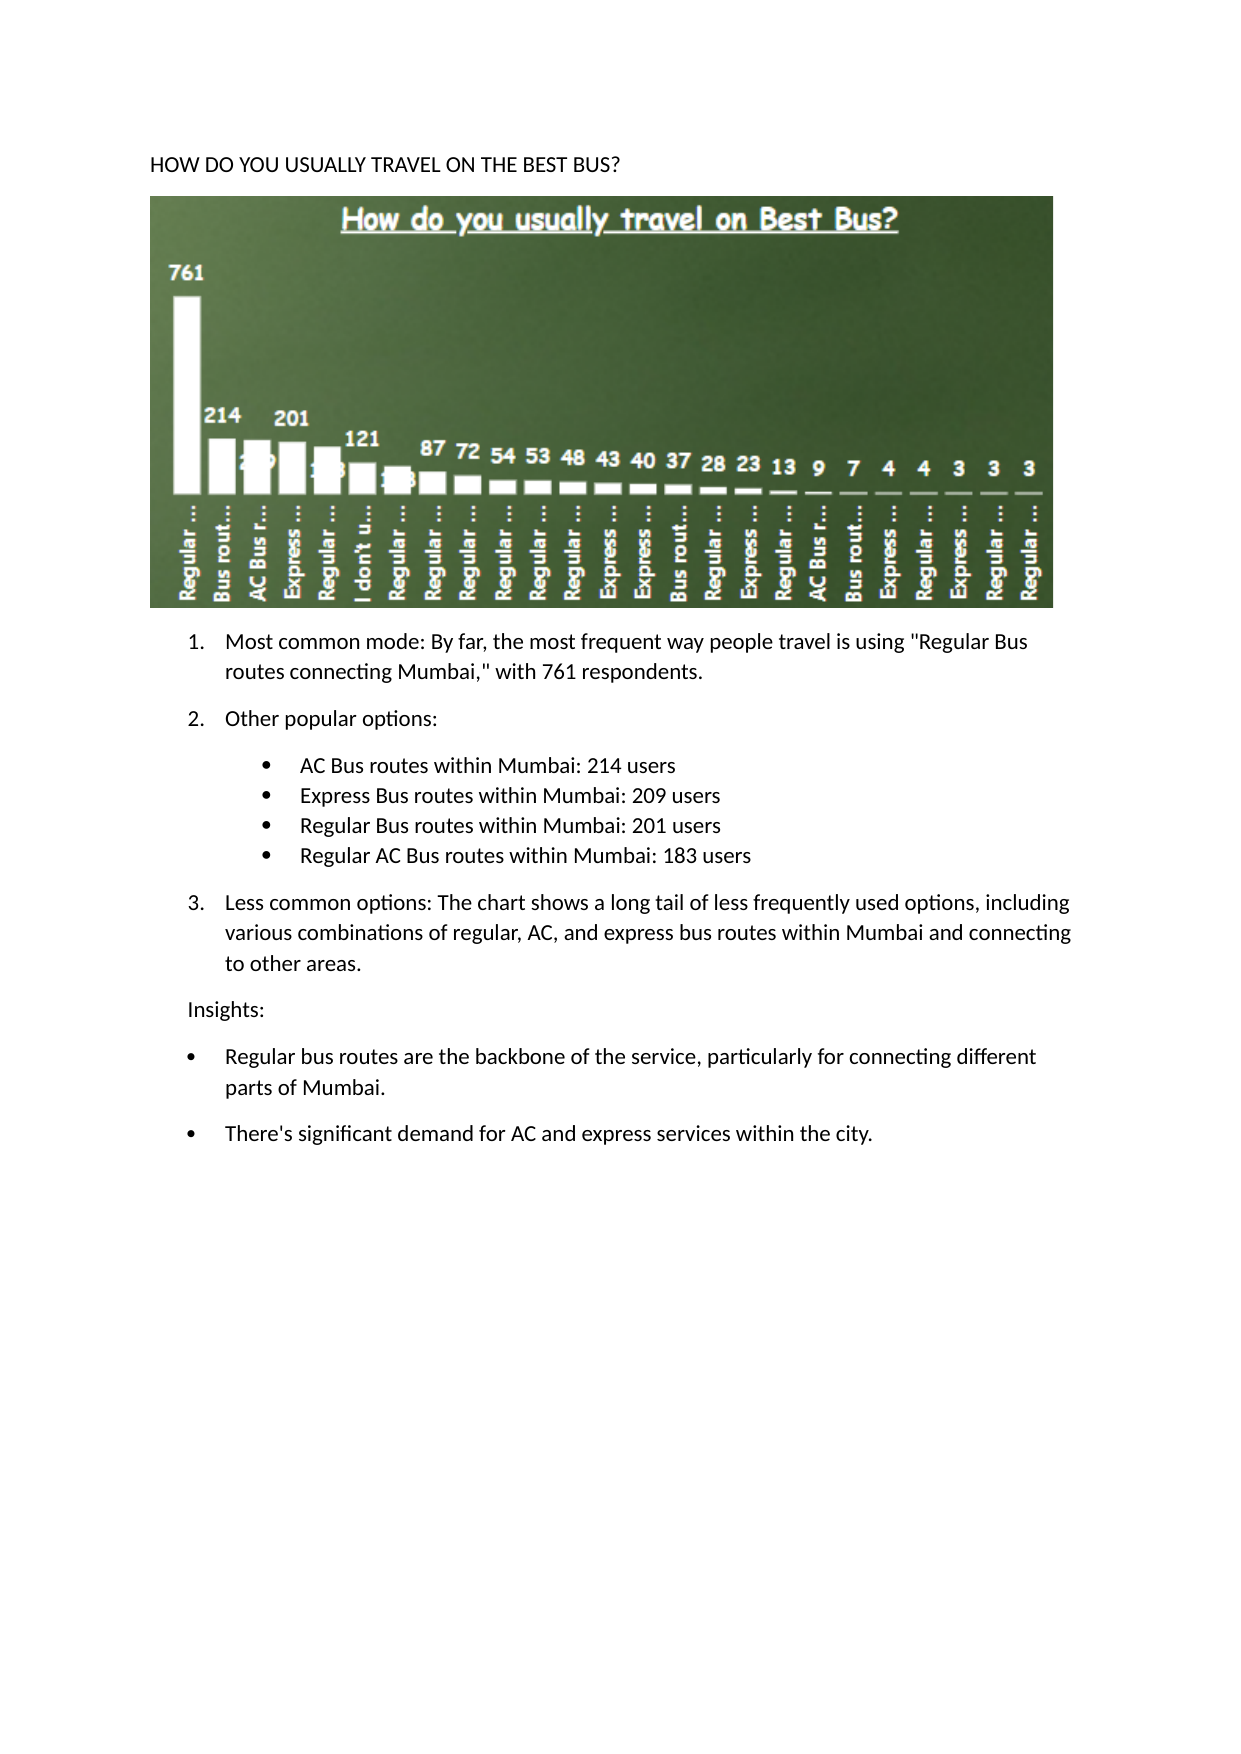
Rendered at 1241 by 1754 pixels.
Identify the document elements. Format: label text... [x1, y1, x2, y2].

list Other popular options: [187, 704, 1090, 732]
list Less common options: The chart shows a long tail of less frequently used options, including various combinations of regular, AC, and express bus routes within Mumbai and connecting to other areas. [187, 888, 1090, 977]
list There's significant demand for AC and express services within the city. [187, 1119, 1090, 1147]
list AC Bus routes within Mumbai: 214 users [262, 751, 1090, 779]
list Regular bus routes are the backbone of the service, particularly for connecting different parts of Mumbai. [187, 1042, 1090, 1101]
text Insights: [187, 996, 1090, 1023]
list Express Bus routes within Mumbai: 209 users [262, 781, 1090, 809]
text HOW DO YOU USUALLY TRAVEL ON THE BEST BUS? [150, 150, 1090, 178]
list Regular Bus routes within Mumbai: 201 users [262, 811, 1090, 839]
picture [150, 196, 1054, 608]
list Most common mode: By far, the most frequent way people travel is using "Regular Bus routes connecting Mumbai," with 761 respondents. [187, 627, 1090, 685]
list Regular AC Bus routes within Mumbai: 183 users [262, 841, 1090, 869]
